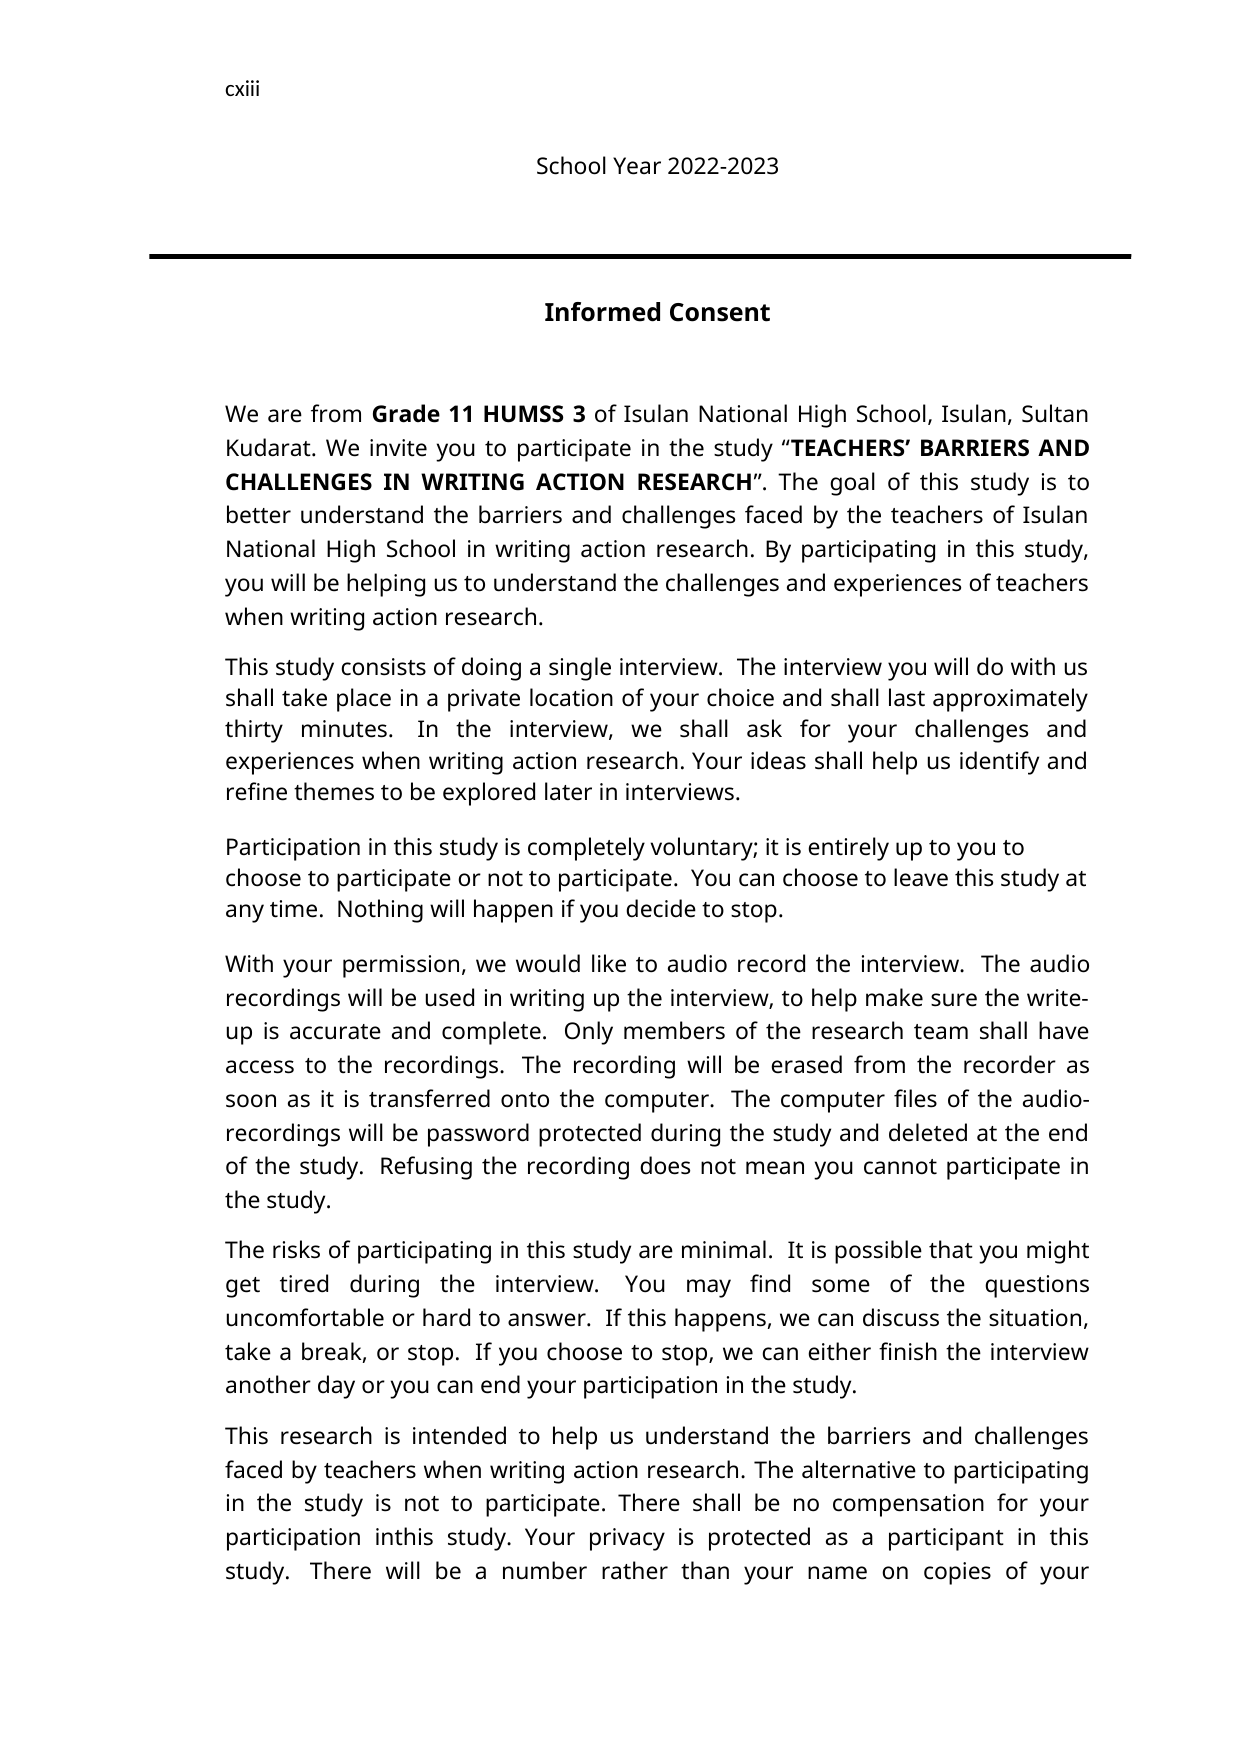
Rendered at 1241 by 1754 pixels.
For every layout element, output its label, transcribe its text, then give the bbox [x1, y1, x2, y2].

text We are from Grade 11 HUMSS 3 of Isulan National High School, Isulan, Sultan Kudarat. We invite you to participate in the study “TEACHERS’ BARRIERS AND CHALLENGES IN WRITING ACTION RESEARCH”. The goal of this study is to better understand the barriers and challenges faced by the teachers of Isulan National High School in writing action research. By participating in this study, you will be helping us to understand the challenges and experiences of teachers when writing action research. [225, 429, 1090, 499]
text With your permission, we would like to audio record the interview. The audio recordings will be used in writing up the interview, to help make sure the write-up is accurate and complete. Only members of the research team shall have access to the recordings. The recording will be erased from the recorder as soon as it is transferred onto the computer. The computer files of the audio-recordings will be password protected during the study and deleted at the end of the study. Refusing the recording does not mean you cannot participate in the study. [225, 1148, 1090, 1215]
text The risks of participating in this study are minimal. It is possible that you might get tired during the interview. You may find some of the questions uncomfortable or hard to answer. If this happens, we can discuss the situation, take a break, or stop. If you choose to stop, we can either finish the interview another day or you can end your participation in the study. [225, 1367, 1090, 1401]
text School Year 2022-2023 [225, 150, 1090, 181]
text We are from Grade 11 HUMSS 3 of Isulan National High School, Isulan, Sultan Kudarat. We invite you to participate in the study “TEACHERS’ BARRIERS AND CHALLENGES IN WRITING ACTION RESEARCH”. The goal of this study is to better understand the barriers and challenges faced by the teachers of Isulan National High School in writing action research. By participating in this study, you will be helping us to understand the challenges and experiences of teachers when writing action research. [225, 598, 1090, 632]
text The risks of participating in this study are minimal. It is possible that you might get tired during the interview. You may find some of the questions uncomfortable or hard to answer. If this happens, we can discuss the situation, take a break, or stop. If you choose to stop, we can either finish the interview another day or you can end your participation in the study. [225, 1299, 1090, 1336]
text Informed Consent [225, 294, 1090, 328]
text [225, 1451, 1090, 1586]
text Participation in this study is completely voluntary; it is entirely up to you to choose to participate or not to participate. You can choose to leave this study at any time. Nothing will happen if you decide to stop. [225, 831, 1089, 924]
text This study consists of doing a single interview. The interview you will do with us shall take place in a private location of your choice and shall last approximately thirty minutes. In the interview, we shall ask for your challenges and experiences when writing action research. Your ideas shall help us identify and refine themes to be explored later in interviews. [225, 651, 1089, 807]
